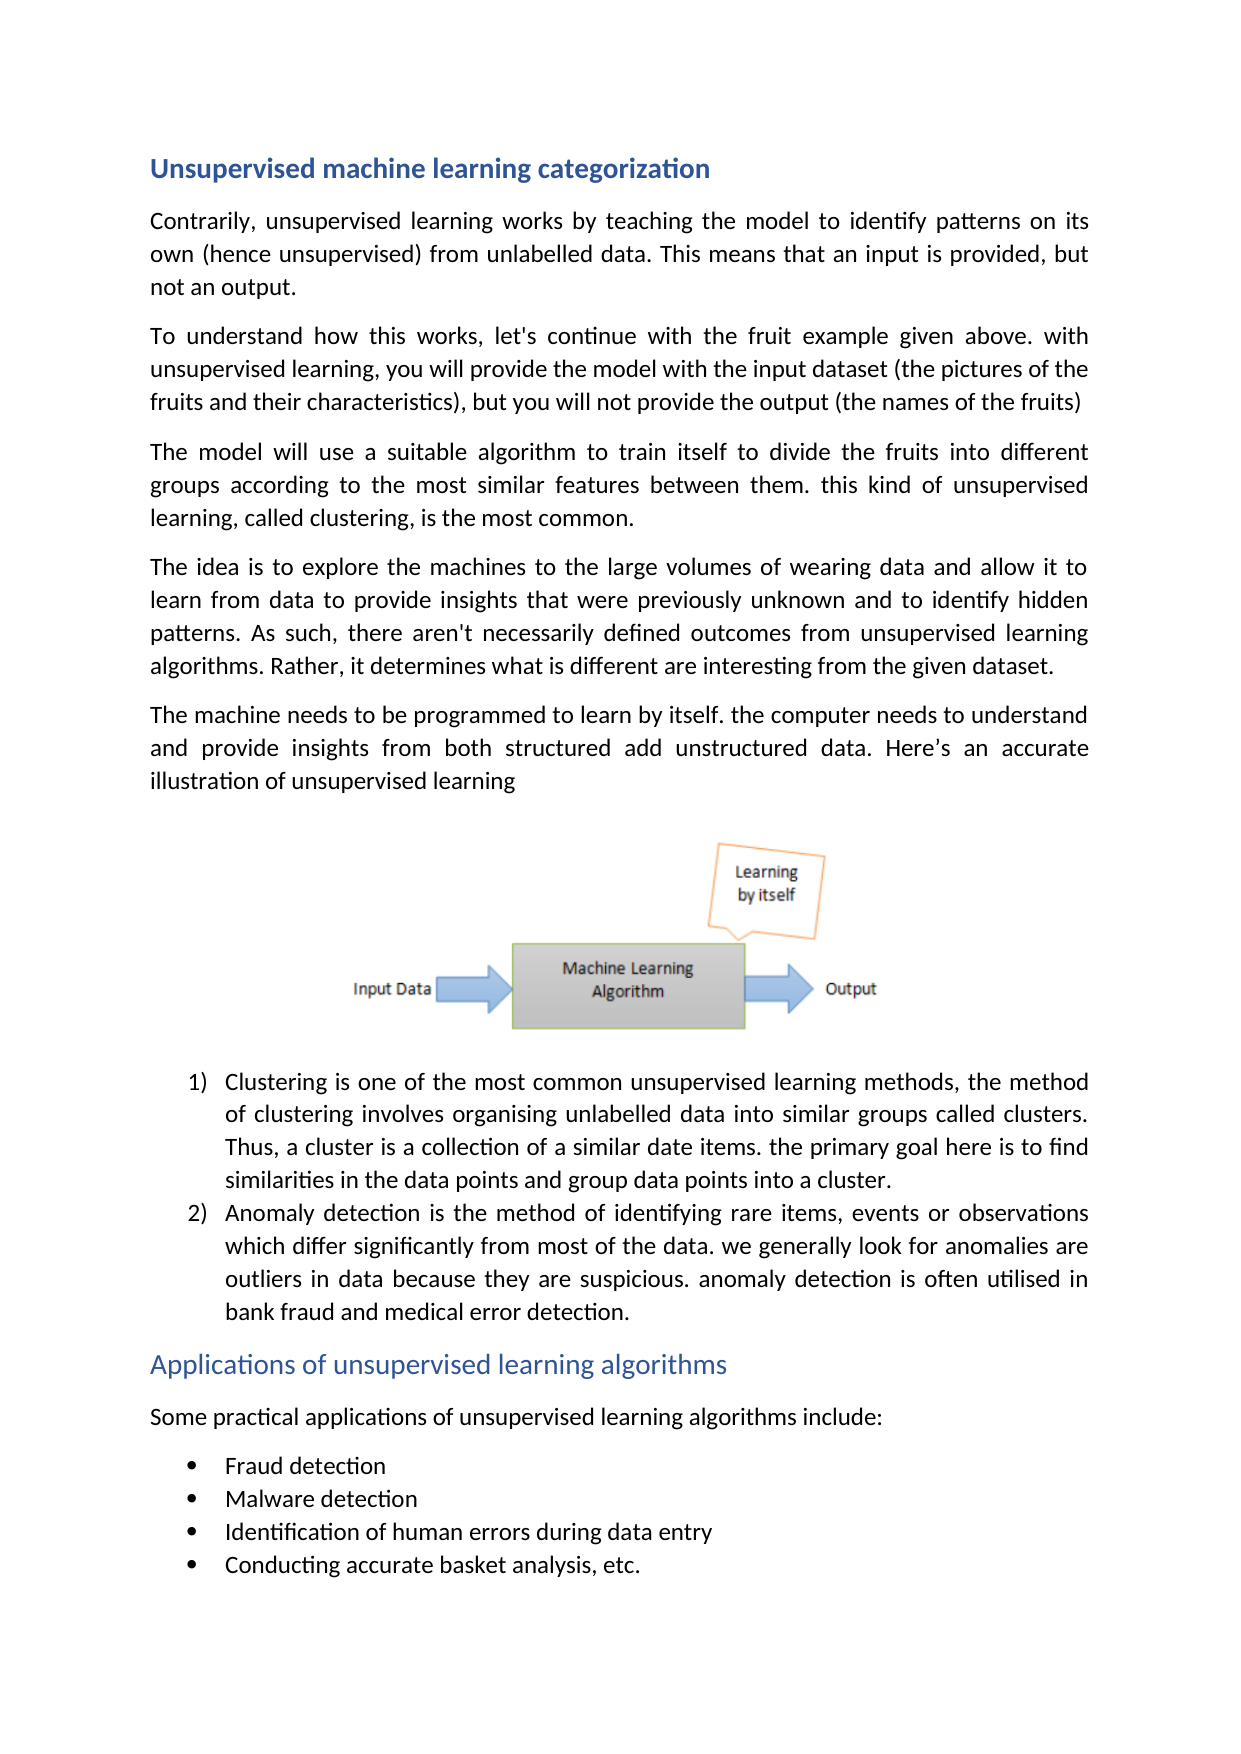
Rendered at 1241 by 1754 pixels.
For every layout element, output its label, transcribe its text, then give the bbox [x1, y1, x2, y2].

text The model will use a suitable algorithm to train itself to divide the fruits into different groups according to the most similar features between them. this kind of unsupervised learning, called clustering, is the most common. [150, 436, 1090, 532]
text To understand how this works, let's continue with the fruit example given above. with unsupervised learning, you will provide the model with the input dataset (the pictures of the fruits and their characteristics), but you will not provide the output (the names of the fruits) [150, 321, 1090, 417]
text The idea is to explore the machines to the large volumes of wearing data and allow it to learn from data to provide insights that were previously unknown and to identify hidden patterns. As such, there aren't necessarily defined outcomes from unsupervised learning algorithms. Rather, it determines what is different are interesting from the given dataset. [150, 551, 1090, 681]
text Some practical applications of unsupervised learning algorithms include: [150, 1401, 1090, 1431]
text Unsupervised machine learning categorization [150, 150, 1090, 186]
list Fraud detection [187, 1450, 1090, 1481]
text Applications of unsupervised learning algorithms [150, 1346, 1090, 1381]
list Malware detection [187, 1483, 1090, 1514]
text The machine needs to be programmed to learn by itself. the computer needs to understand and provide insights from both structured add unstructured data. Here’s an accurate illustration of unsupervised learning [150, 700, 1090, 796]
text Contrarily, unsupervised learning works by teaching the model to identify patterns on its own (hence unsupervised) from unlabelled data. This means that an input is provided, but not an output. [150, 205, 1090, 301]
list Anomaly detection is the method of identifying rare items, events or observations which differ significantly from most of the data. we generally look for anomalies are outliers in data because they are suspicious. anomaly detection is often utilised in bank fraud and medical error detection. [187, 1197, 1090, 1327]
picture [318, 815, 922, 1047]
list Conducting accurate basket analysis, etc. [187, 1549, 1090, 1580]
list Clustering is one of the most common unsupervised learning methods, the method of clustering involves organising unlabelled data into similar groups called clusters. Thus, a cluster is a collection of a similar date items. the primary goal here is to find similarities in the data points and group data points into a cluster. [187, 1066, 1090, 1195]
list Identification of human errors during data entry [187, 1516, 1090, 1547]
